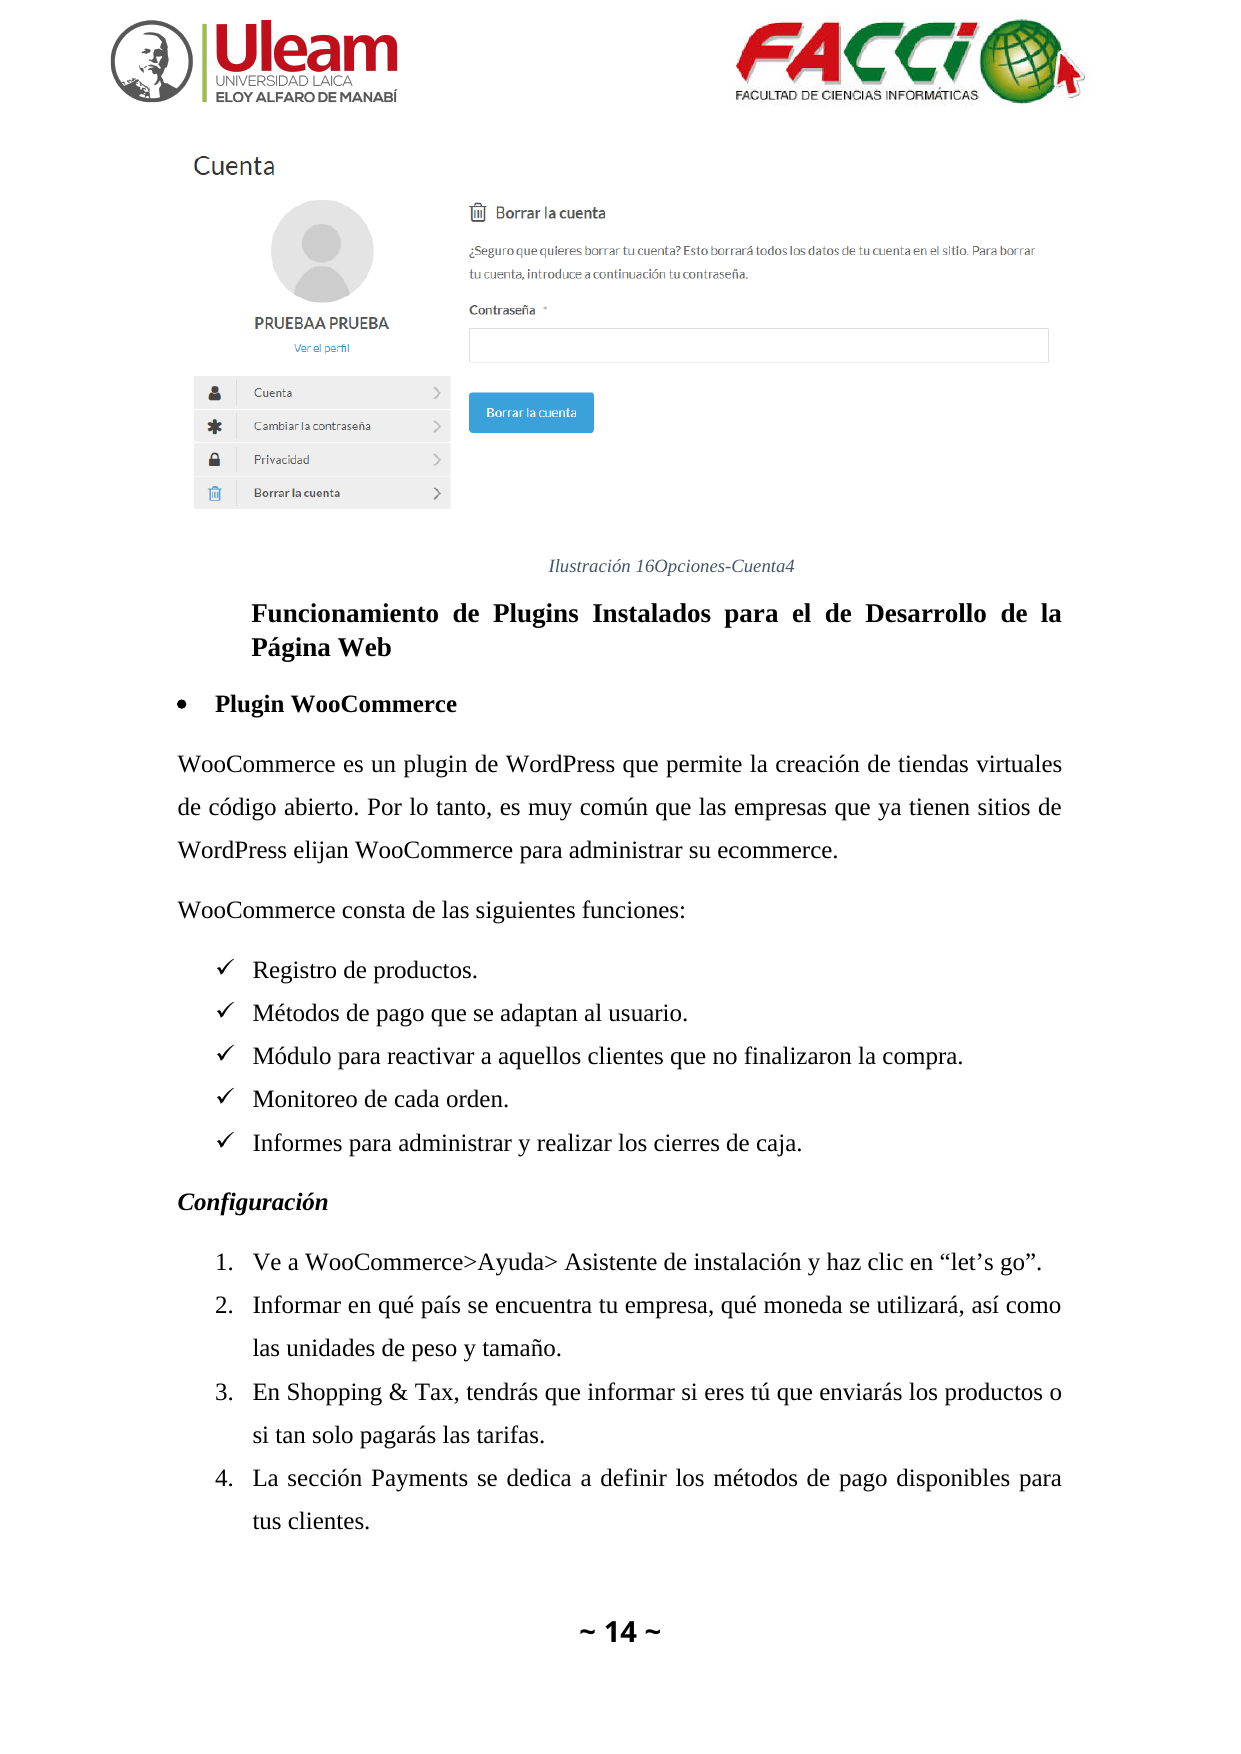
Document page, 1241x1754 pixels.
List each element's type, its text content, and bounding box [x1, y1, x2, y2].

picture [722, 14, 1099, 107]
list Plugin WooCommerce [177, 689, 1063, 718]
list Monitoreo de cada orden. [215, 1084, 1063, 1113]
picture [81, 14, 411, 114]
text WooCommerce es un plugin de WordPress que permite la creación de tiendas virtuales de código abierto. Por lo tanto, es muy común que las empresas que ya tienen sitios de WordPress elijan WooCommerce para administrar su ecommerce. [177, 749, 1063, 864]
list Informes para administrar y realizar los cierres de caja. [215, 1128, 1063, 1156]
list Registro de productos. [215, 955, 1063, 984]
list Informar en qué país se encuentra tu empresa, qué moneda se utilizará, así como las unidades de peso y tamaño. [215, 1290, 1063, 1362]
text Ilustración 16Opciones-Cuenta4 [207, 555, 1063, 577]
picture [177, 147, 1098, 524]
list La sección Payments se dedica a definir los métodos de pago disponibles para tus clientes. [215, 1463, 1063, 1535]
subtitle Funcionamiento de Plugins Instalados para el de Desarrollo de la Página Web [251, 597, 1063, 662]
text Configuración [177, 1187, 1063, 1216]
list Métodos de pago que se adaptan al usuario. [215, 998, 1063, 1027]
list Módulo para reactivar a aquellos clientes que no finalizaron la compra. [215, 1041, 1063, 1070]
text WooCommerce consta de las siguientes funciones: [177, 895, 1063, 924]
list Ve a WooCommerce>Ayuda> Asistente de instalación y haz clic en “let’s go”. [215, 1247, 1063, 1276]
list En Shopping & Tax, tendrás que informar si eres tú que enviarás los productos o si tan solo pagarás las tarifas. [215, 1377, 1063, 1448]
